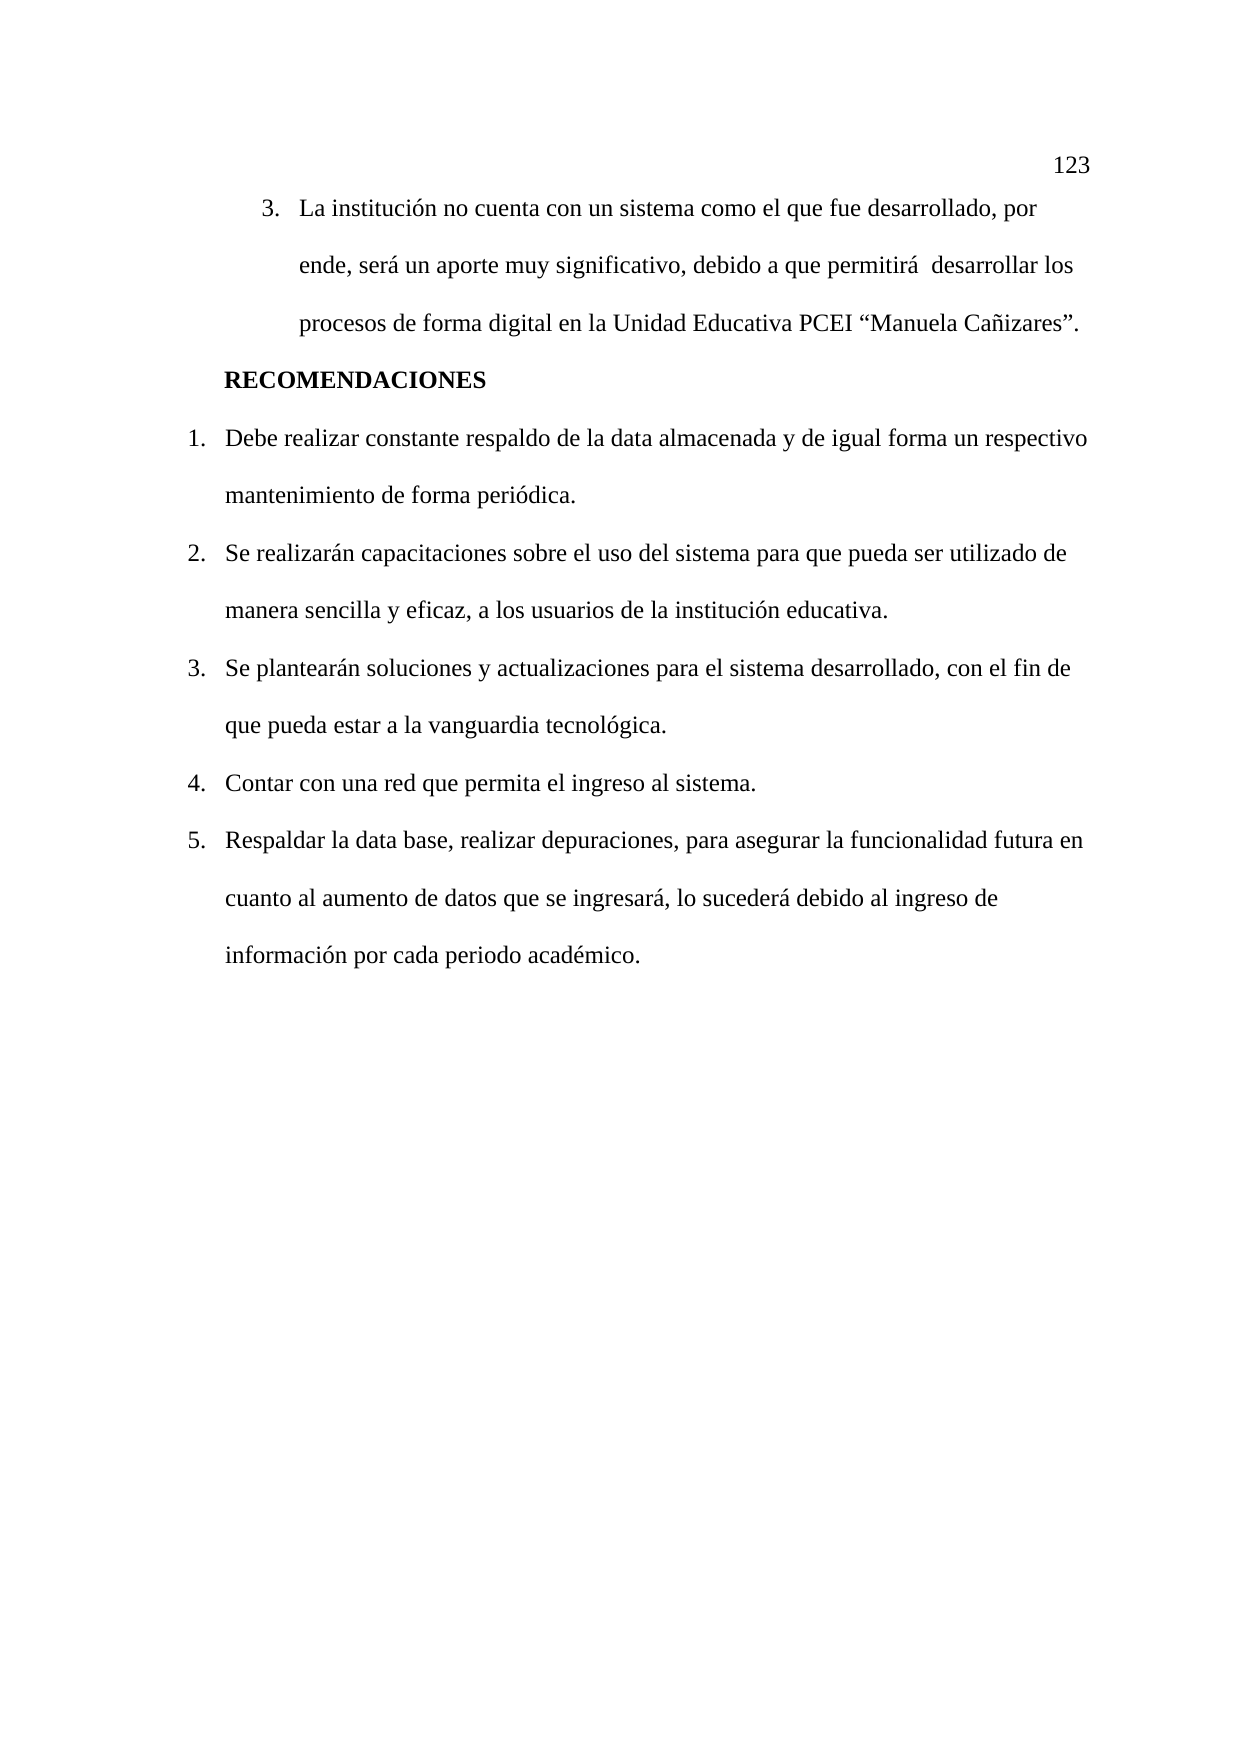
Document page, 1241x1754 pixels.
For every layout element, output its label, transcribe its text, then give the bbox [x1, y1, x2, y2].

list Respaldar la data base, realizar depuraciones, para asegurar la funcionalidad futura en cuanto al aumento de datos que se ingresará, lo sucederá debido al ingreso de información por cada periodo académico. [187, 826, 1090, 969]
list Debe realizar constante respaldo de la data almacenada y de igual forma un respectivo mantenimiento de forma periódica. [187, 423, 1090, 509]
list Se plantearán soluciones y actualizaciones para el sistema desarrollado, con el fin de que pueda estar a la vanguardia tecnológica. [187, 653, 1090, 739]
list Se realizarán capacitaciones sobre el uso del sistema para que pueda ser utilizado de manera sencilla y eficaz, a los usuarios de la institución educativa. [187, 538, 1090, 624]
text RECOMENDACIONES [150, 366, 1090, 394]
list La institución no cuenta con un sistema como el que fue desarrollado, por ende, será un aporte muy significativo, debido a que permitirá desarrollar los procesos de forma digital en la Unidad Educativa PCEI “Manuela Cañizares”. [261, 193, 1090, 337]
list Contar con una red que permita el ingreso al sistema. [187, 768, 1090, 797]
